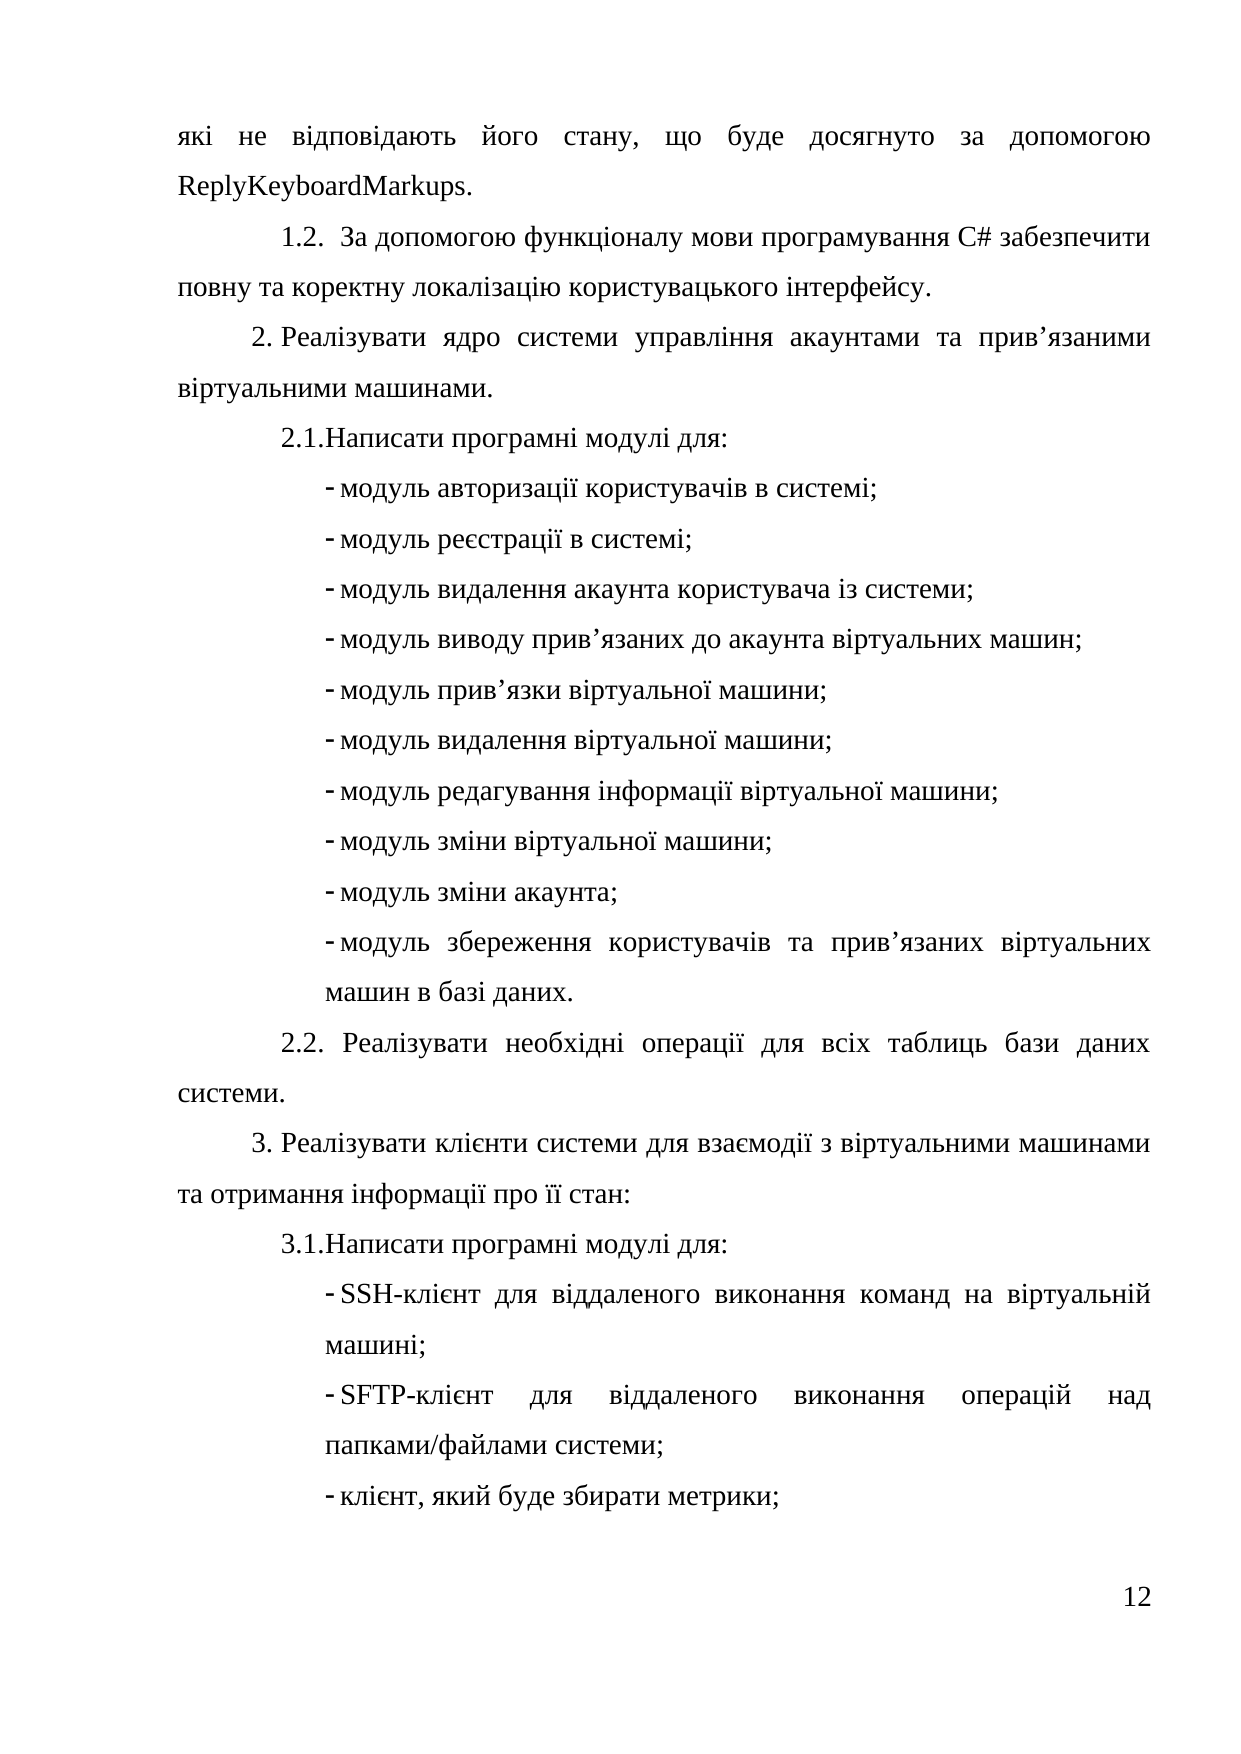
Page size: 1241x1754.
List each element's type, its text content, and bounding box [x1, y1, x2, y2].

list Написати програмні модулі для: [177, 420, 1152, 453]
list SSH-клієнт для віддаленого виконання команд на віртуальній машині; [325, 1276, 1152, 1360]
list SFTP-клієнт для віддаленого виконання операцій над папками/файлами системи; [325, 1377, 1152, 1461]
list Написати програмні модулі для: [177, 1226, 1152, 1259]
list Реалізувати ядро системи управління акаунтами та прив’язаними віртуальними машинами. [177, 319, 1152, 403]
list модуль реєстрації в системі; [325, 521, 1152, 554]
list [177, 118, 1152, 202]
list модуль зміни акаунта; [325, 874, 1152, 907]
list Реалізувати клієнти системи для взаємодії з віртуальними машинами та отримання інформації про її стан: [177, 1125, 1152, 1209]
list клієнт, який буде збирати метрики; [325, 1478, 1152, 1511]
list модуль прив’язки віртуальної машини; [325, 672, 1152, 706]
list модуль зміни віртуальної машини; [325, 823, 1152, 857]
list модуль редагування інформації віртуальної машини; [325, 773, 1152, 806]
list модуль збереження користувачів та прив’язаних віртуальних машин в базі даних. [325, 924, 1152, 1008]
list модуль видалення акаунта користувача із системи; [325, 571, 1152, 605]
list За допомогою функціоналу мови програмування C# забезпечити повну та коректну локалізацію користувацького інтерфейсу. [177, 219, 1152, 303]
list модуль видалення віртуальної машини; [325, 722, 1152, 756]
list модуль авторизації користувачів в системі; [325, 470, 1152, 504]
list Реалізувати необхідні операції для всіх таблиць бази даних системи. [177, 1025, 1152, 1109]
list модуль виводу прив’язаних до акаунта віртуальних машин; [325, 622, 1152, 655]
